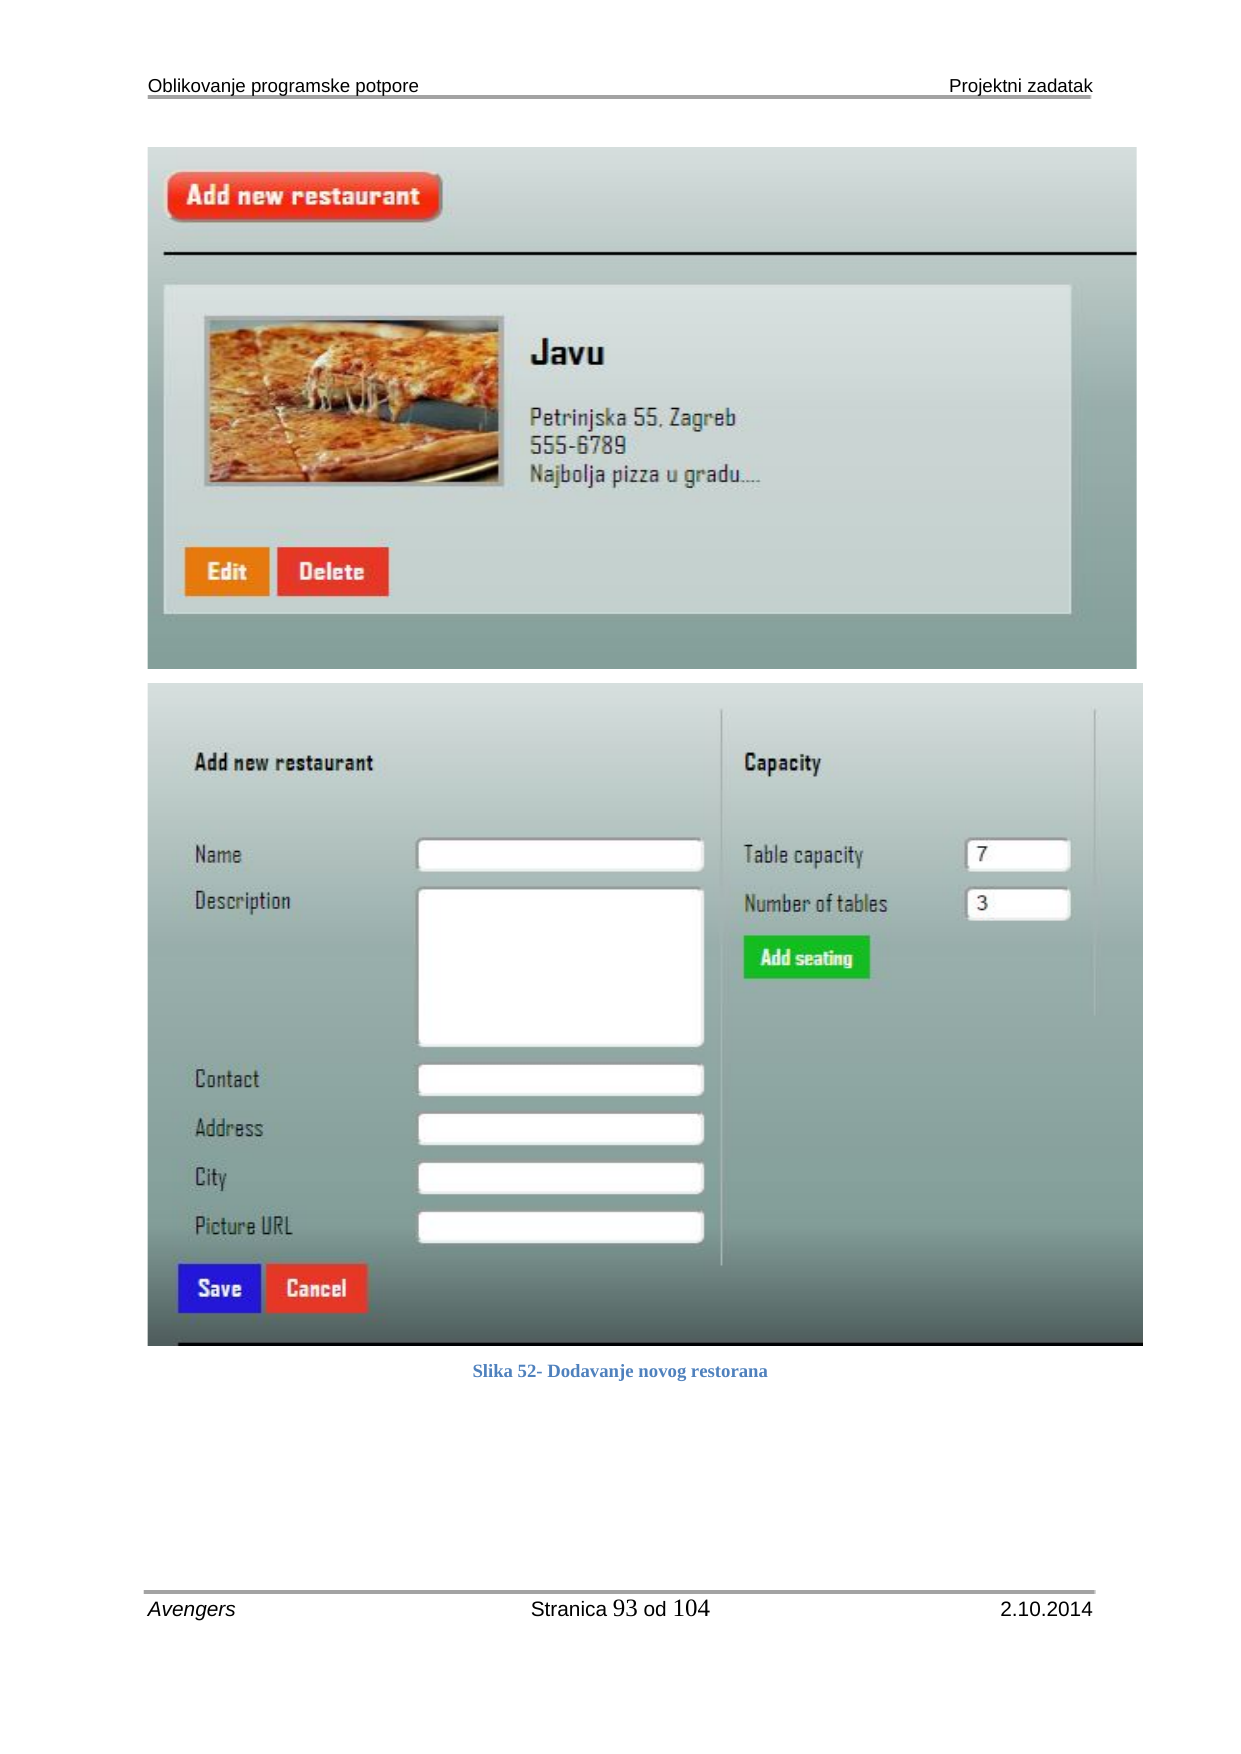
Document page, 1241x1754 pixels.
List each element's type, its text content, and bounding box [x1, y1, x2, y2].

picture [147, 147, 1137, 669]
picture [143, 1590, 1096, 1594]
picture [147, 683, 1143, 1346]
picture [147, 95, 1092, 99]
